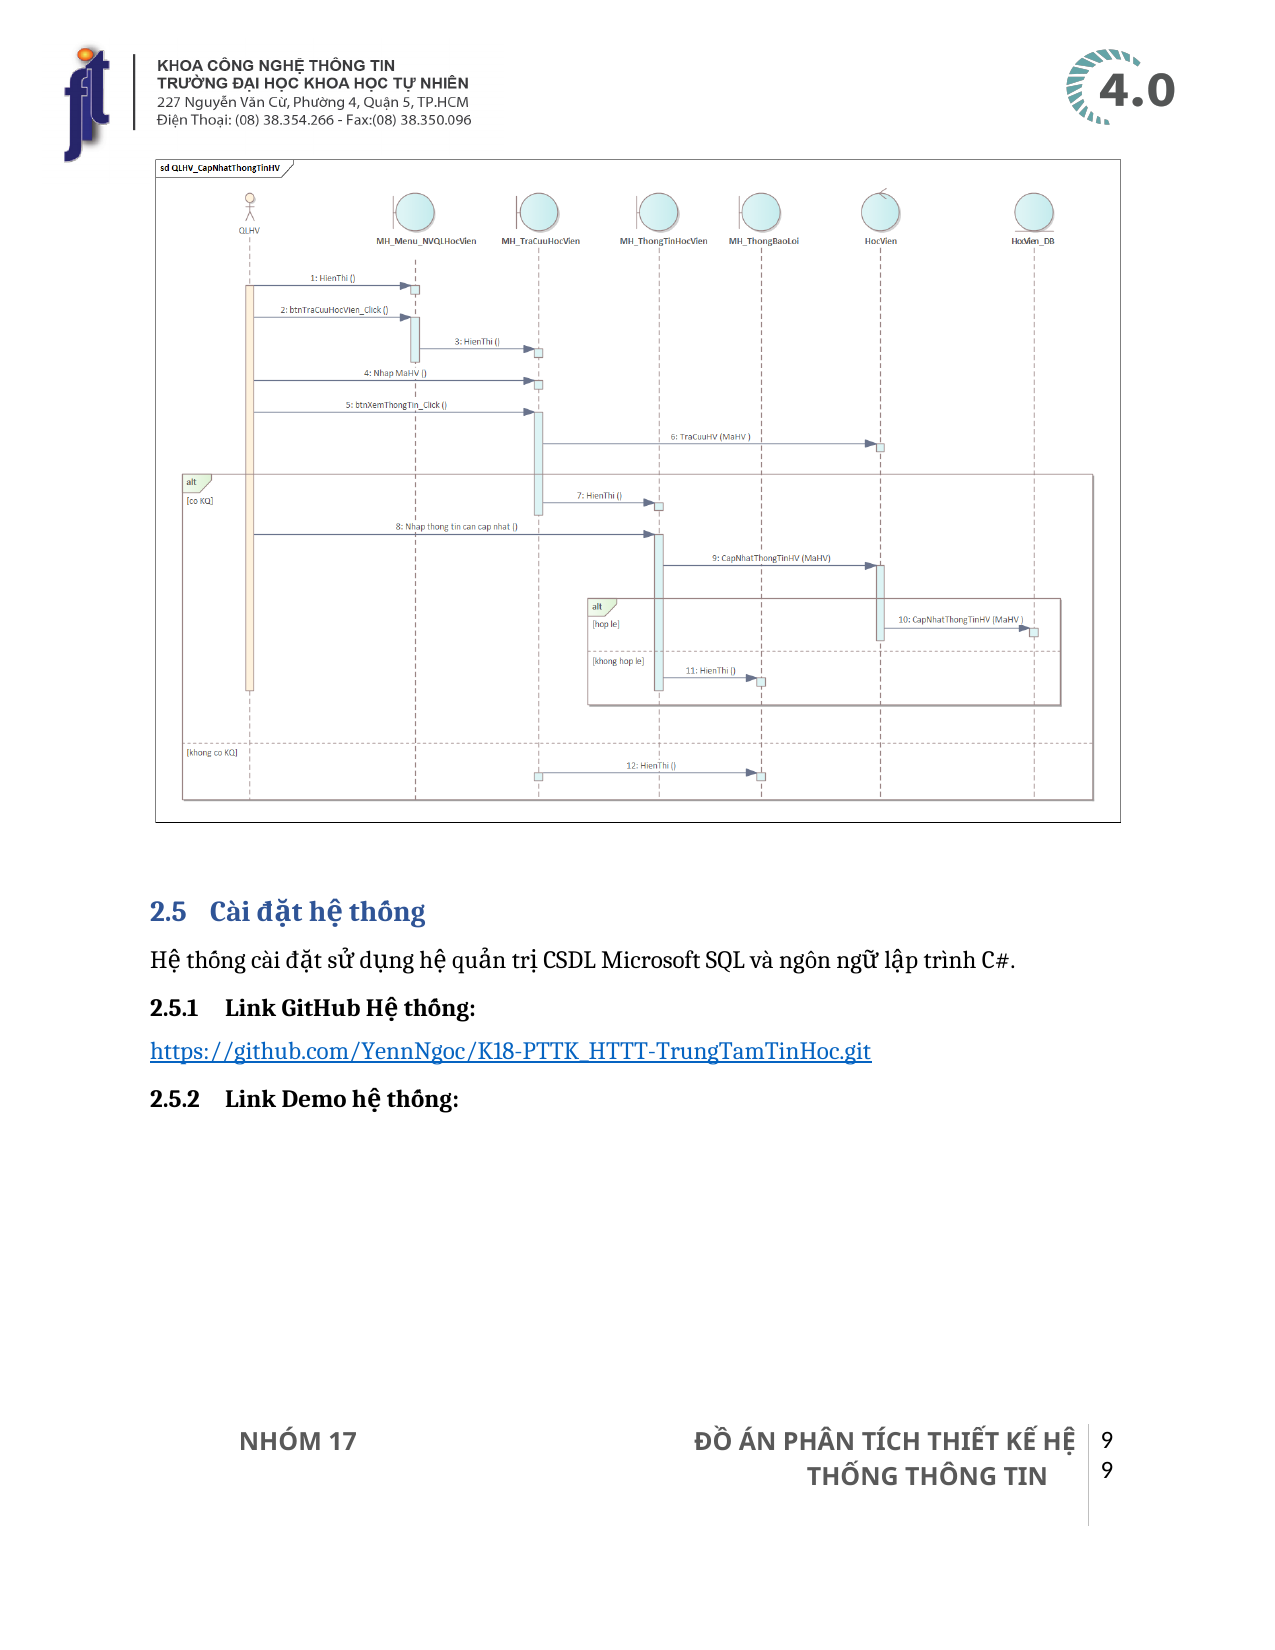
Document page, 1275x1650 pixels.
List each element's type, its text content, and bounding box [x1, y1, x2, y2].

picture [41, 38, 1125, 827]
subtitle Link Demo hệ thống: [150, 1084, 1125, 1113]
subtitle Link GitHub Hệ thống: [150, 994, 1125, 1022]
picture [1059, 42, 1182, 128]
text https://github.com/YennNgoc/K18-PTTK_HTTT-TrungTamTinHoc.git [150, 1037, 1125, 1066]
text Hệ thống cài đặt sử dụng hệ quản trị CSDL Microsoft SQL và ngôn ngữ lập trình C#. [150, 946, 1125, 975]
subtitle Cài đặt hệ thống [150, 896, 1125, 929]
